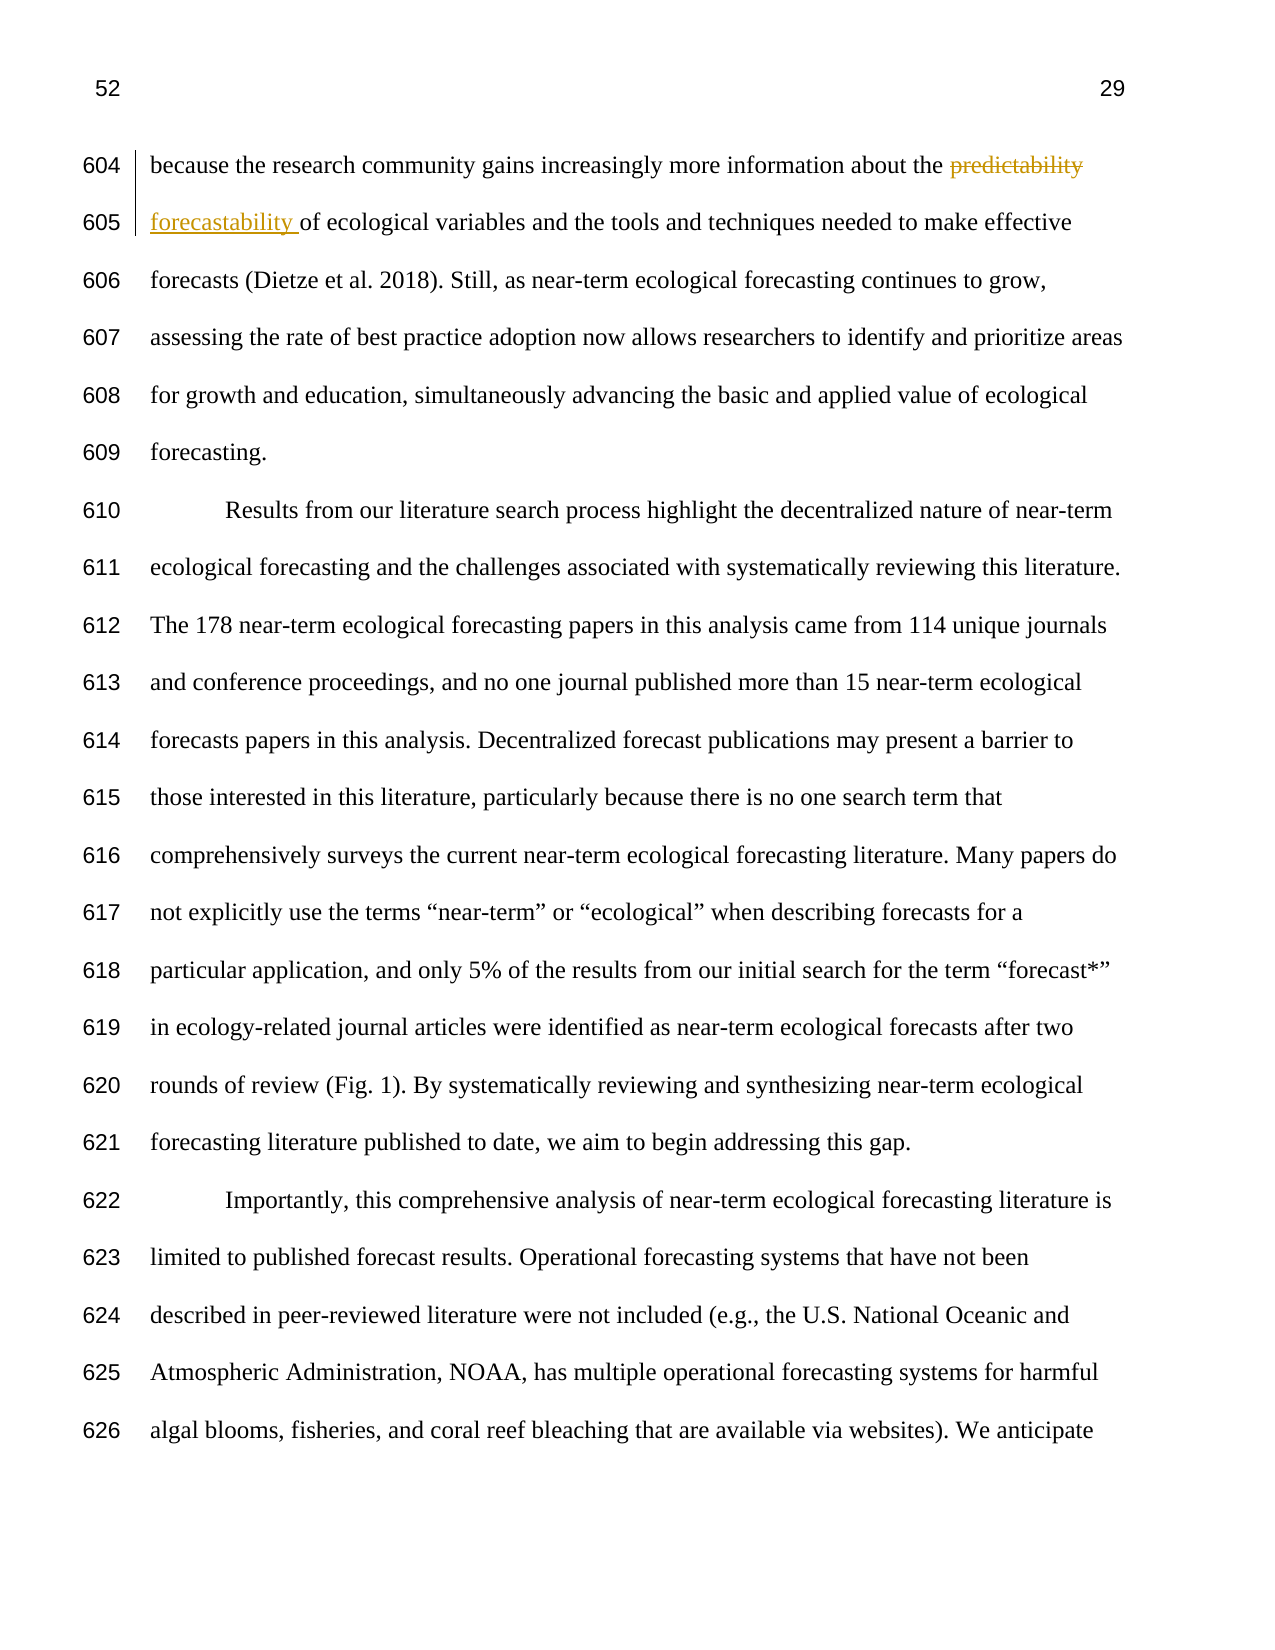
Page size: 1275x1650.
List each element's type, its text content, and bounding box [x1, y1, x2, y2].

text Results from our literature search process highlight the decentralized nature of near-term ecological forecasting and the challenges associated with systematically reviewing this literature. The 178 near-term ecological forecasting papers in this analysis came from 114 unique journals and conference proceedings, and no one journal published more than 15 near-term ecological forecasts papers in this analysis. Decentralized forecast publications may present a barrier to those interested in this literature, particularly because there is no one search term that comprehensively surveys the current near-term ecological forecasting literature. Many papers do not explicitly use the terms “near-term” or “ecological” when describing forecasts for a particular application, and only 5% of the results from our initial search for the term “forecast*” in ecology-related journal articles were identified as near-term ecological forecasts after two rounds of review (Fig. 1). By systematically reviewing and synthesizing near-term ecological forecasting literature published to date, we aim to begin addressing this gap. [150, 495, 1125, 1156]
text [150, 1185, 1125, 1444]
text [150, 150, 1125, 466]
